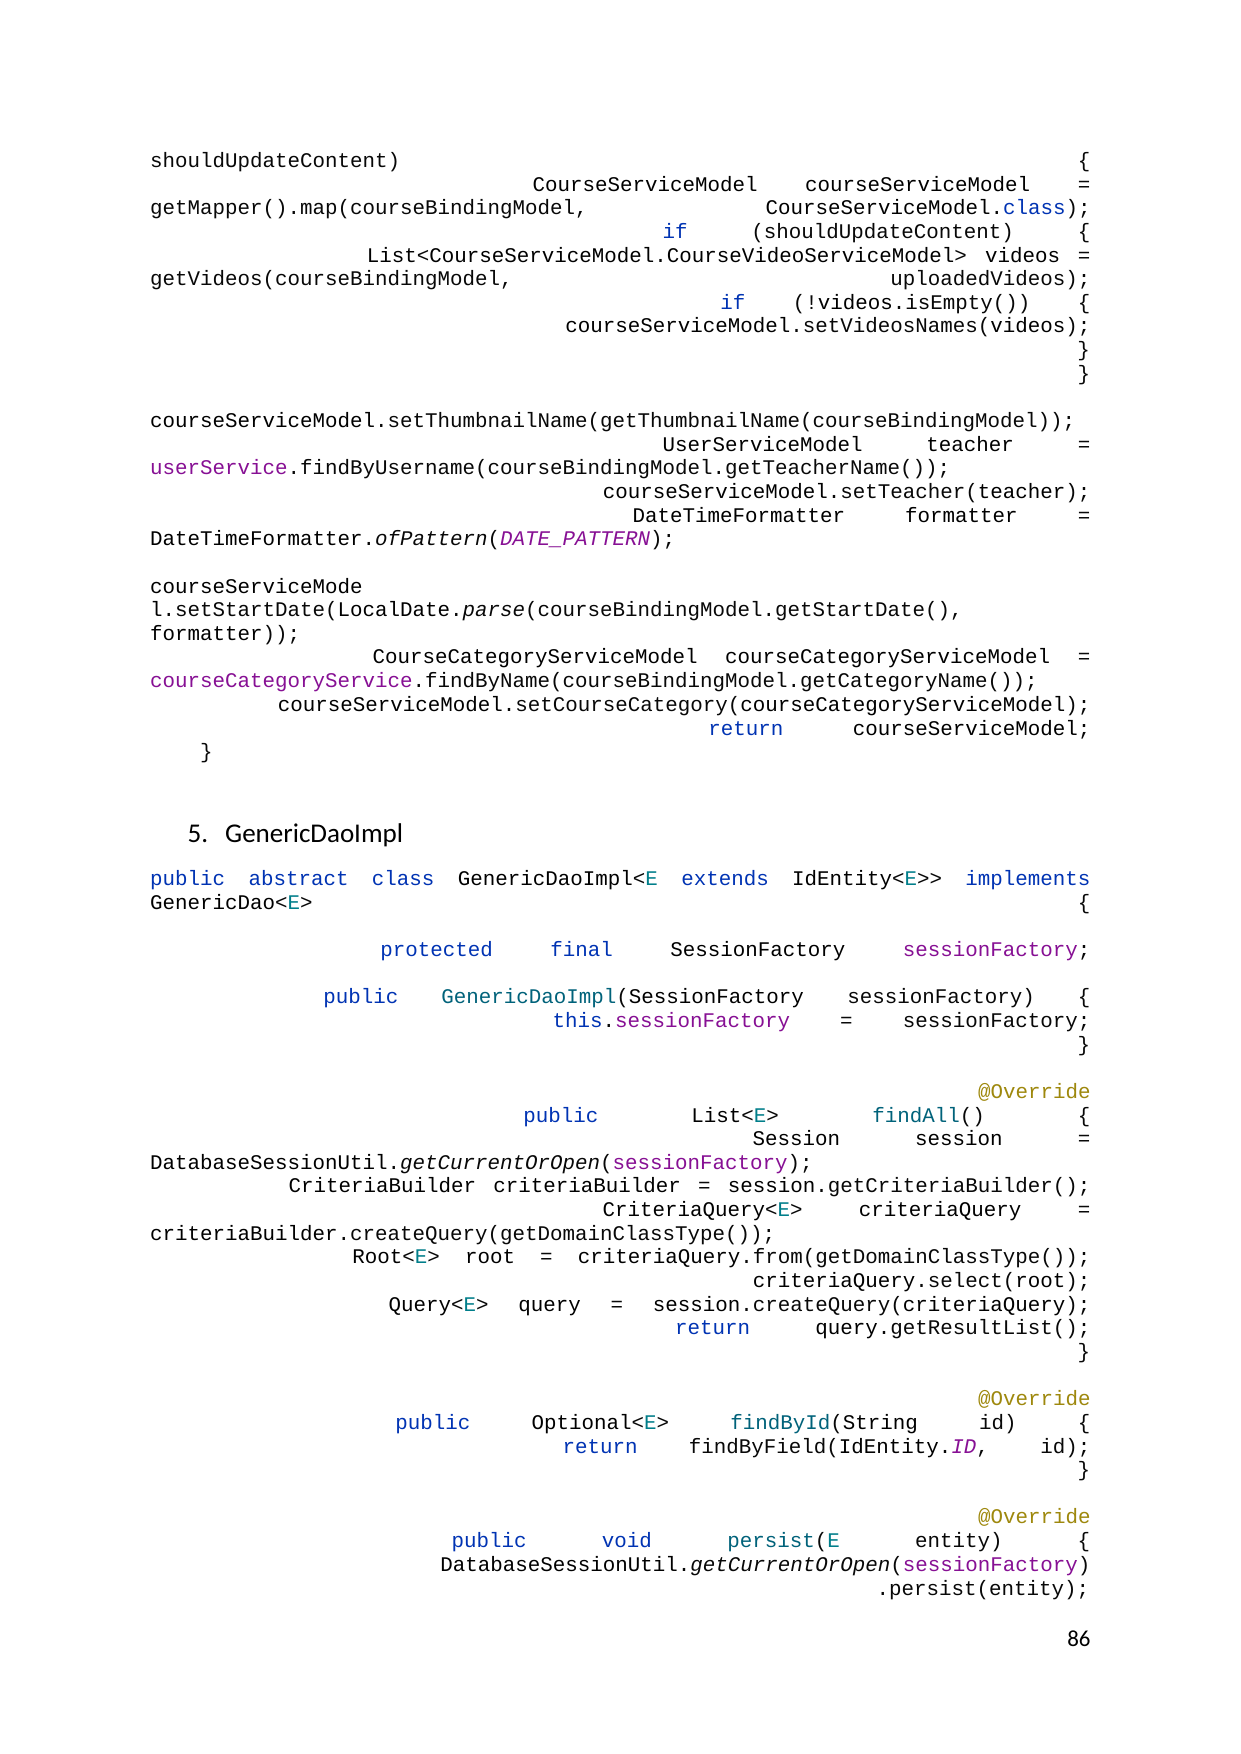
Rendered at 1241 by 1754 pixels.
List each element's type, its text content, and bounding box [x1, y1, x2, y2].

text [150, 150, 1090, 765]
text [150, 868, 1090, 1601]
list GenericDaoImpl [187, 816, 1090, 849]
